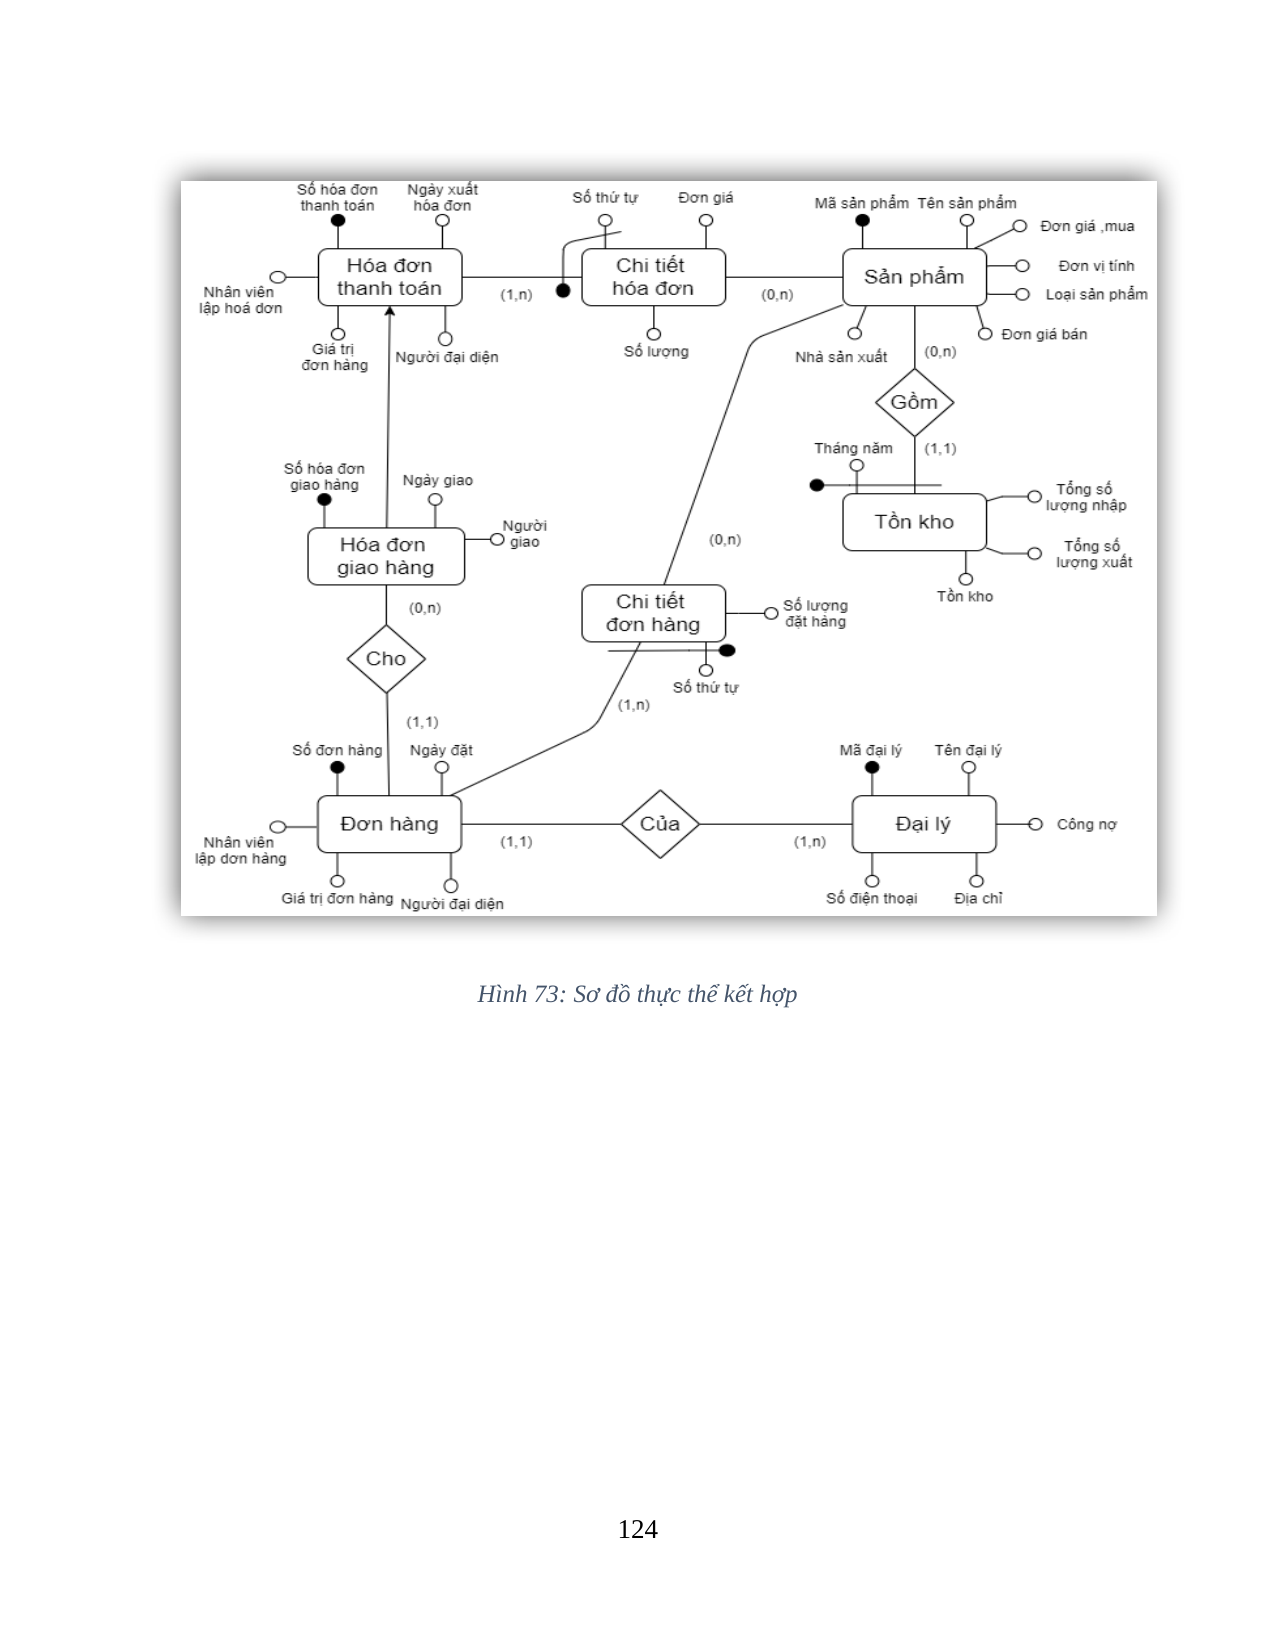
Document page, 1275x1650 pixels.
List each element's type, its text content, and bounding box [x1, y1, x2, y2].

text Hình 73: Sơ đồ thực thể kết hợp [150, 979, 1125, 1008]
picture [181, 181, 1157, 916]
